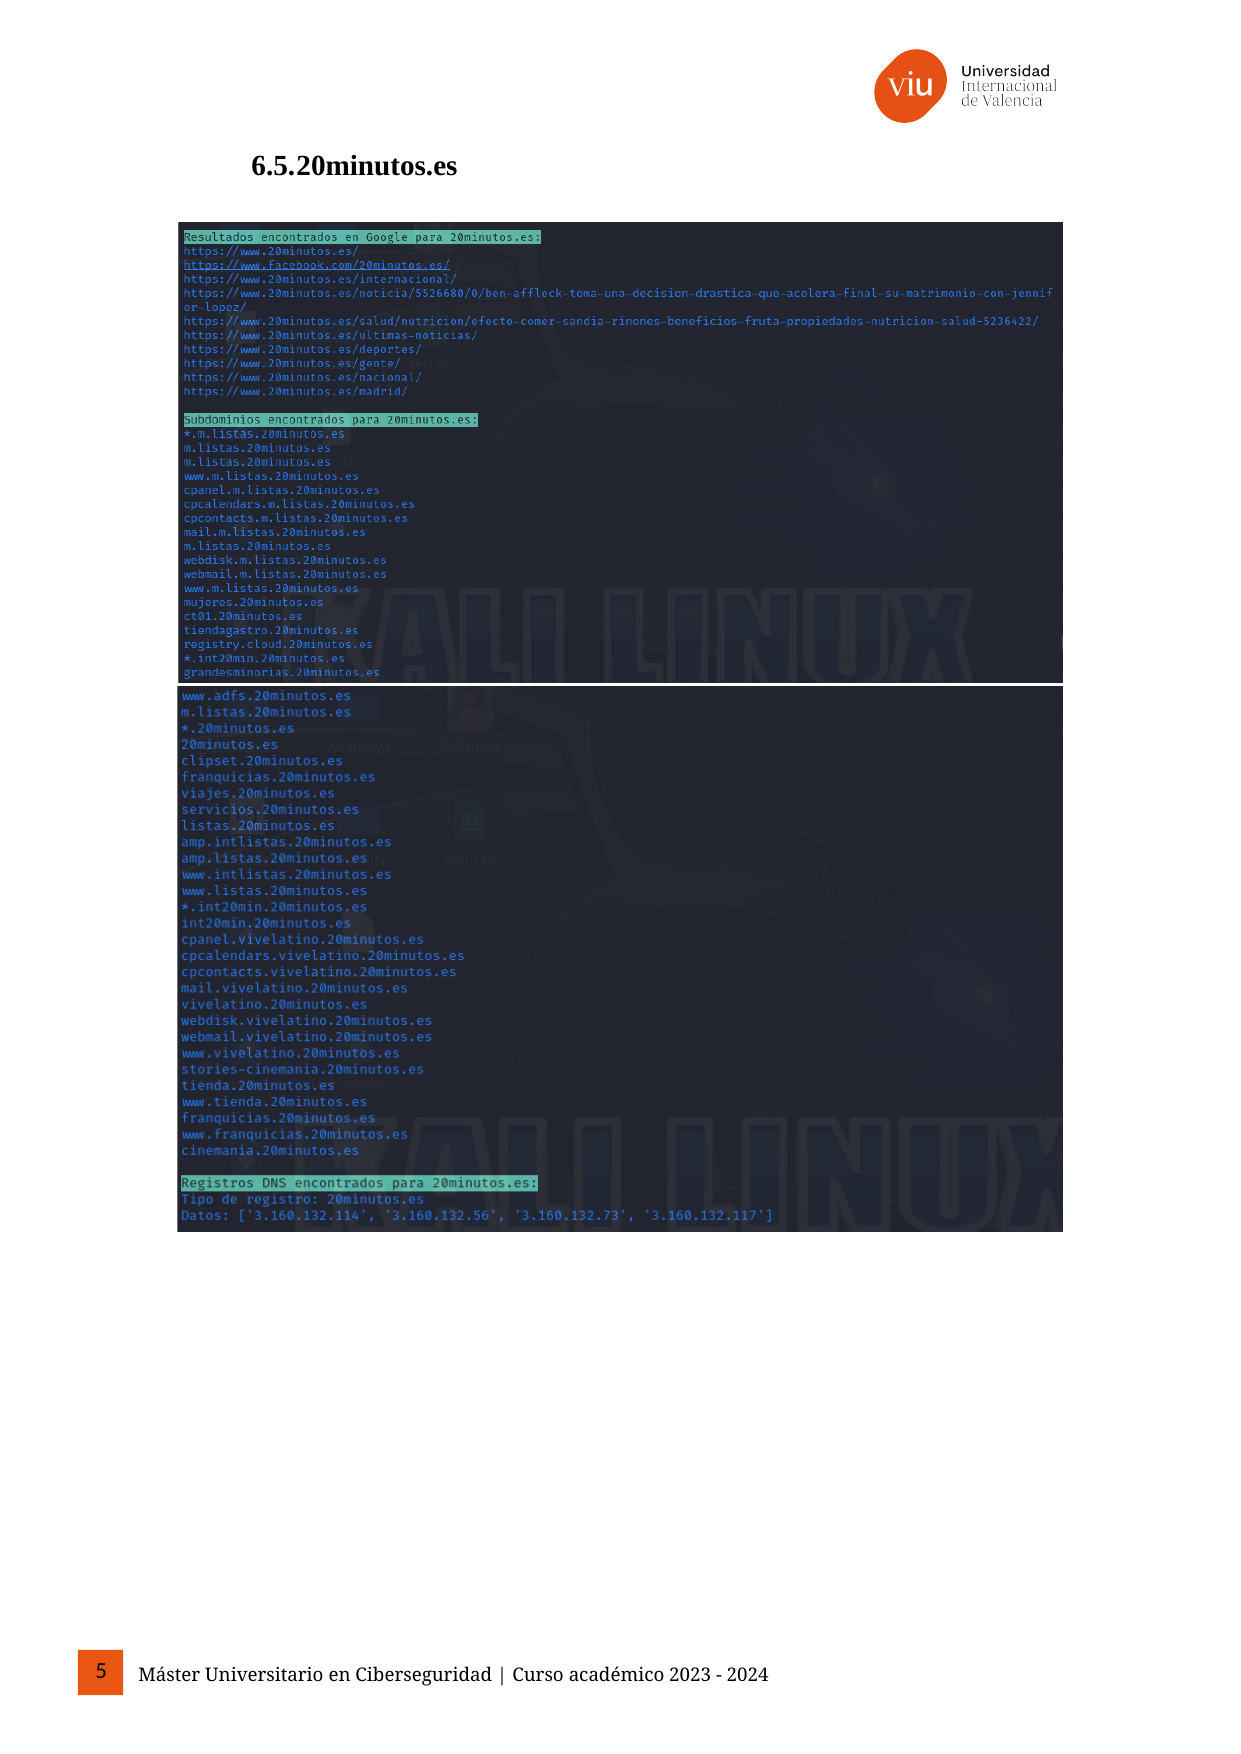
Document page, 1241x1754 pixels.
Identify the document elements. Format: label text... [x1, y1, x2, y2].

subtitle 20minutos.es [251, 148, 1063, 181]
picture [177, 222, 1063, 683]
picture [177, 686, 1063, 1232]
picture [857, 32, 1074, 141]
